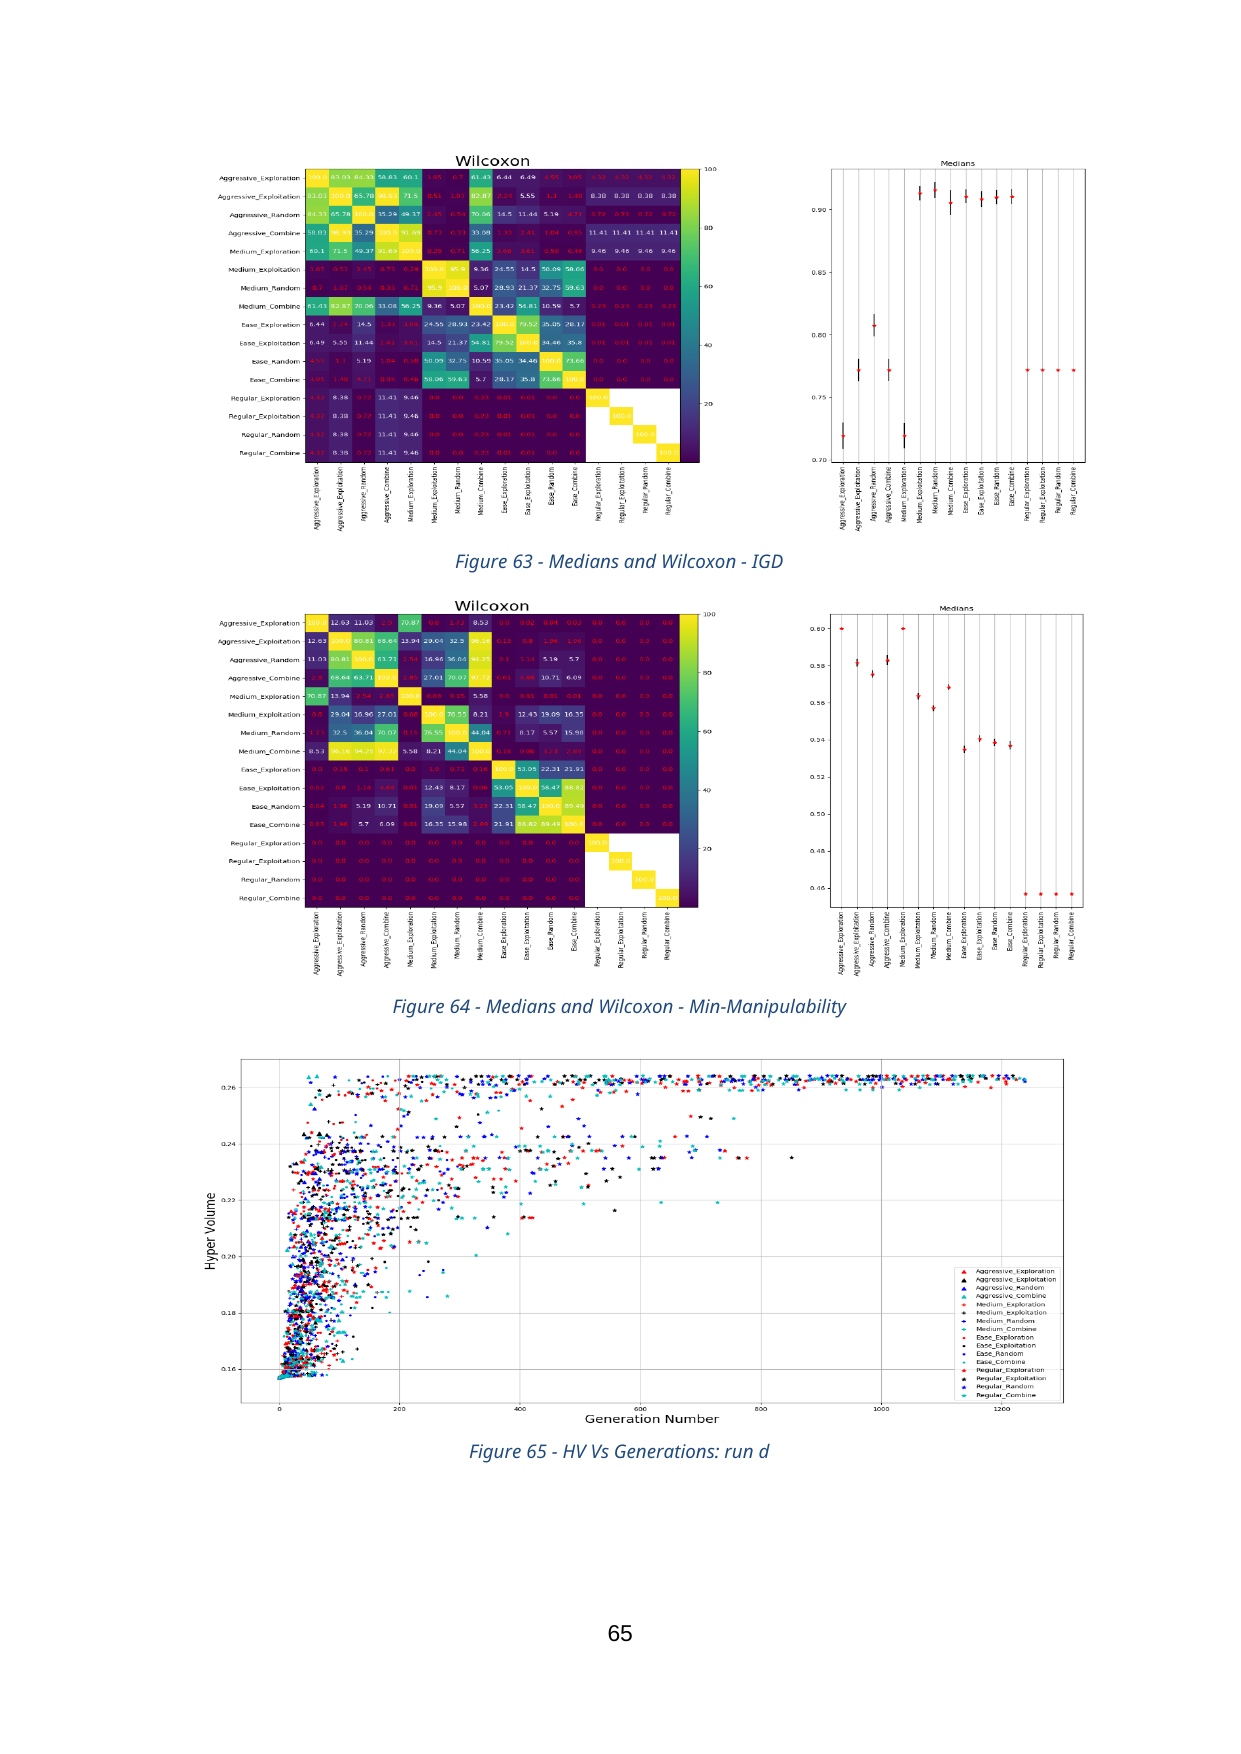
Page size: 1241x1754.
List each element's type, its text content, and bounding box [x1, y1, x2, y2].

text Figure 65 - HV Vs Generations: run d [177, 1438, 1063, 1463]
picture [177, 150, 1103, 540]
text Figure 63 - Medians and Wilcoxon - IGD [177, 548, 1063, 574]
picture [177, 1039, 1081, 1430]
picture [177, 594, 1100, 985]
text Figure 64 - Medians and Wilcoxon - Min-Manipulability [177, 993, 1063, 1019]
